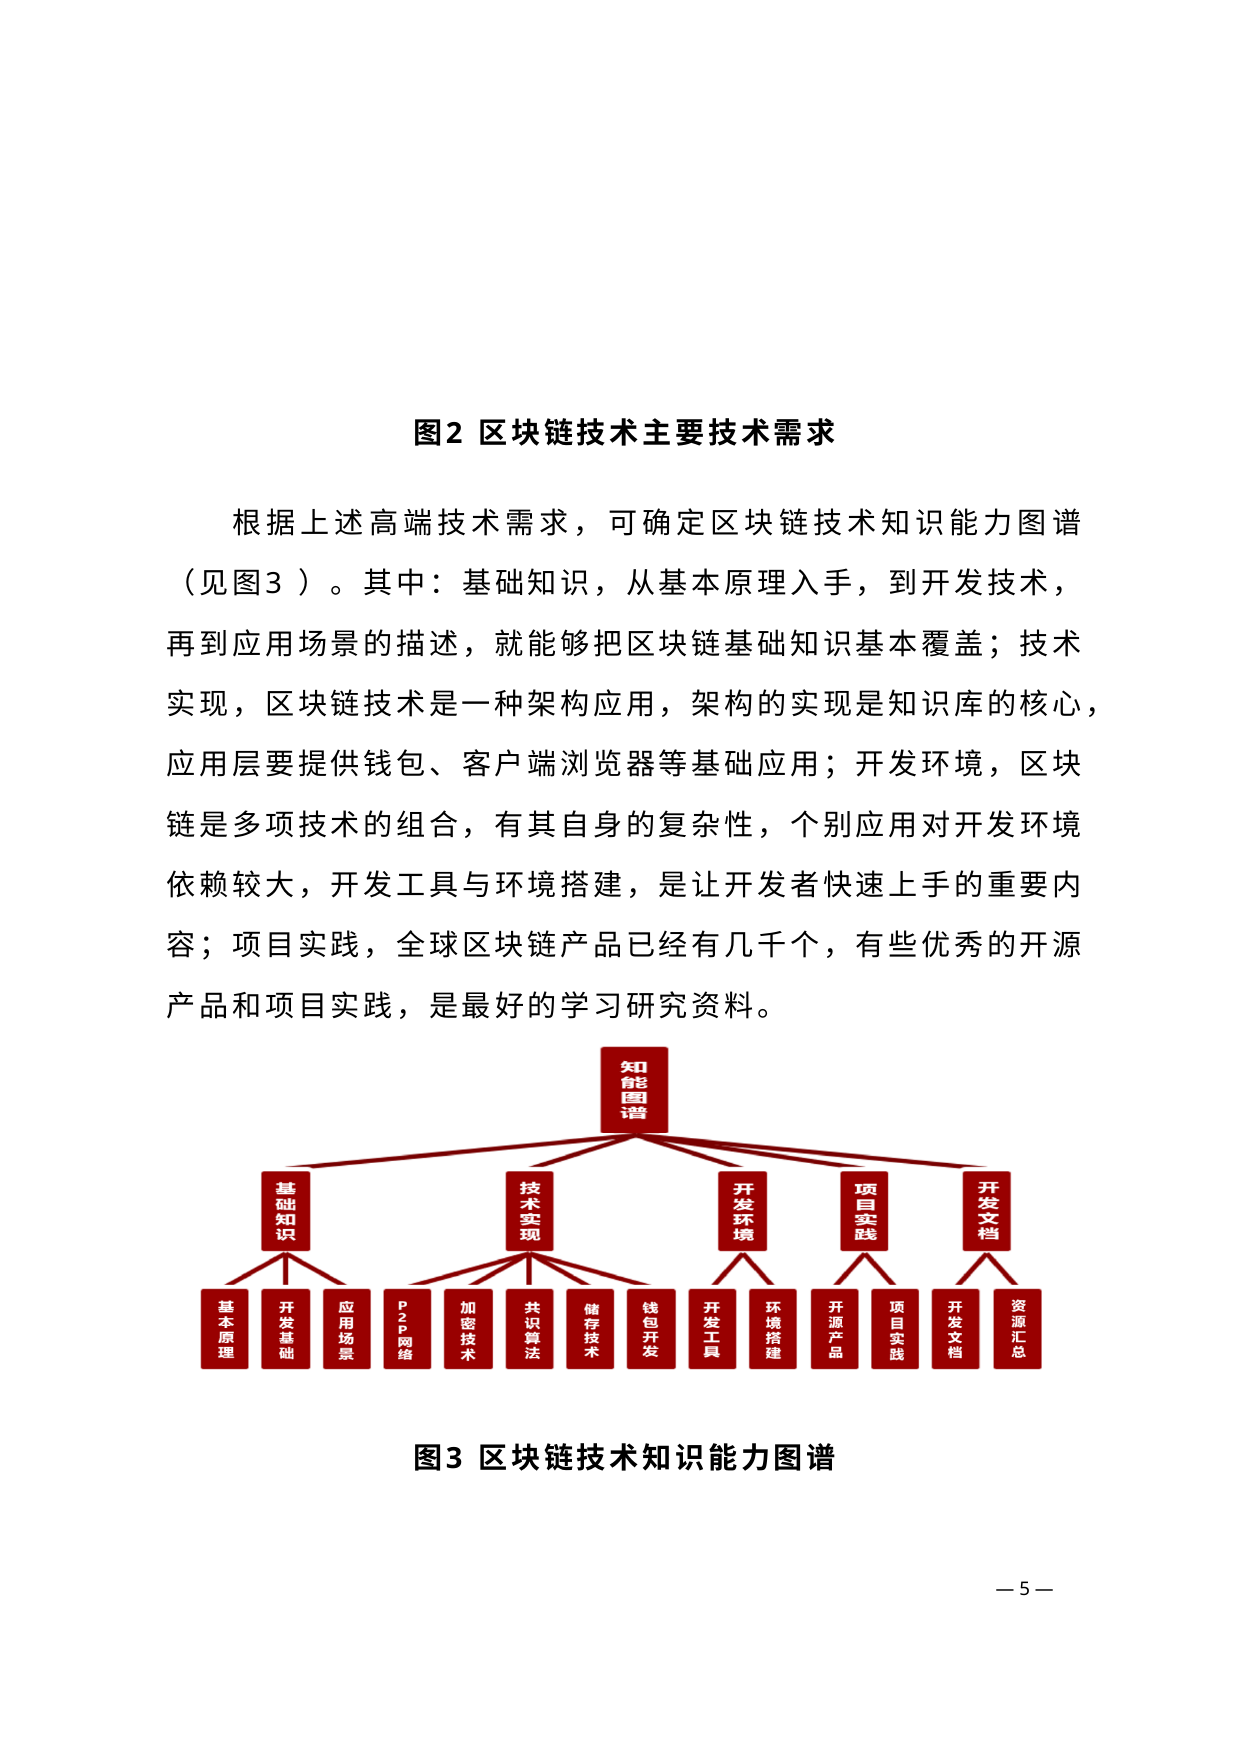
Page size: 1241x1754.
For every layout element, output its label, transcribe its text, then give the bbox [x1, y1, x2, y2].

text 图2 区块链技术主要技术需求 [167, 400, 1085, 461]
text 根据上述高端技术需求，可确定区块链技术知识能力图谱（见图3）。其中：基础知识，从基本原理入手，到开发技术，再到应用场景的描述，就能够把区块链基础知识基本覆盖；技术实现，区块链技术是一种架构应用，架构的实现是知识库的核心，应用层要提供钱包、客户端浏览器等基础应用；开发环境，区块链是多项技术的组合，有其自身的复杂性，个别应用对开发环境依赖较大，开发工具与环境搭建，是让开发者快速上手的重要内容；项目实践，全球区块链产品已经有几千个，有些优秀的开源产品和项目实践，是最好的学习研究资料。 [167, 491, 1085, 1033]
text 图3 区块链技术知识能力图谱 [167, 1425, 1085, 1486]
picture [186, 1036, 1054, 1379]
